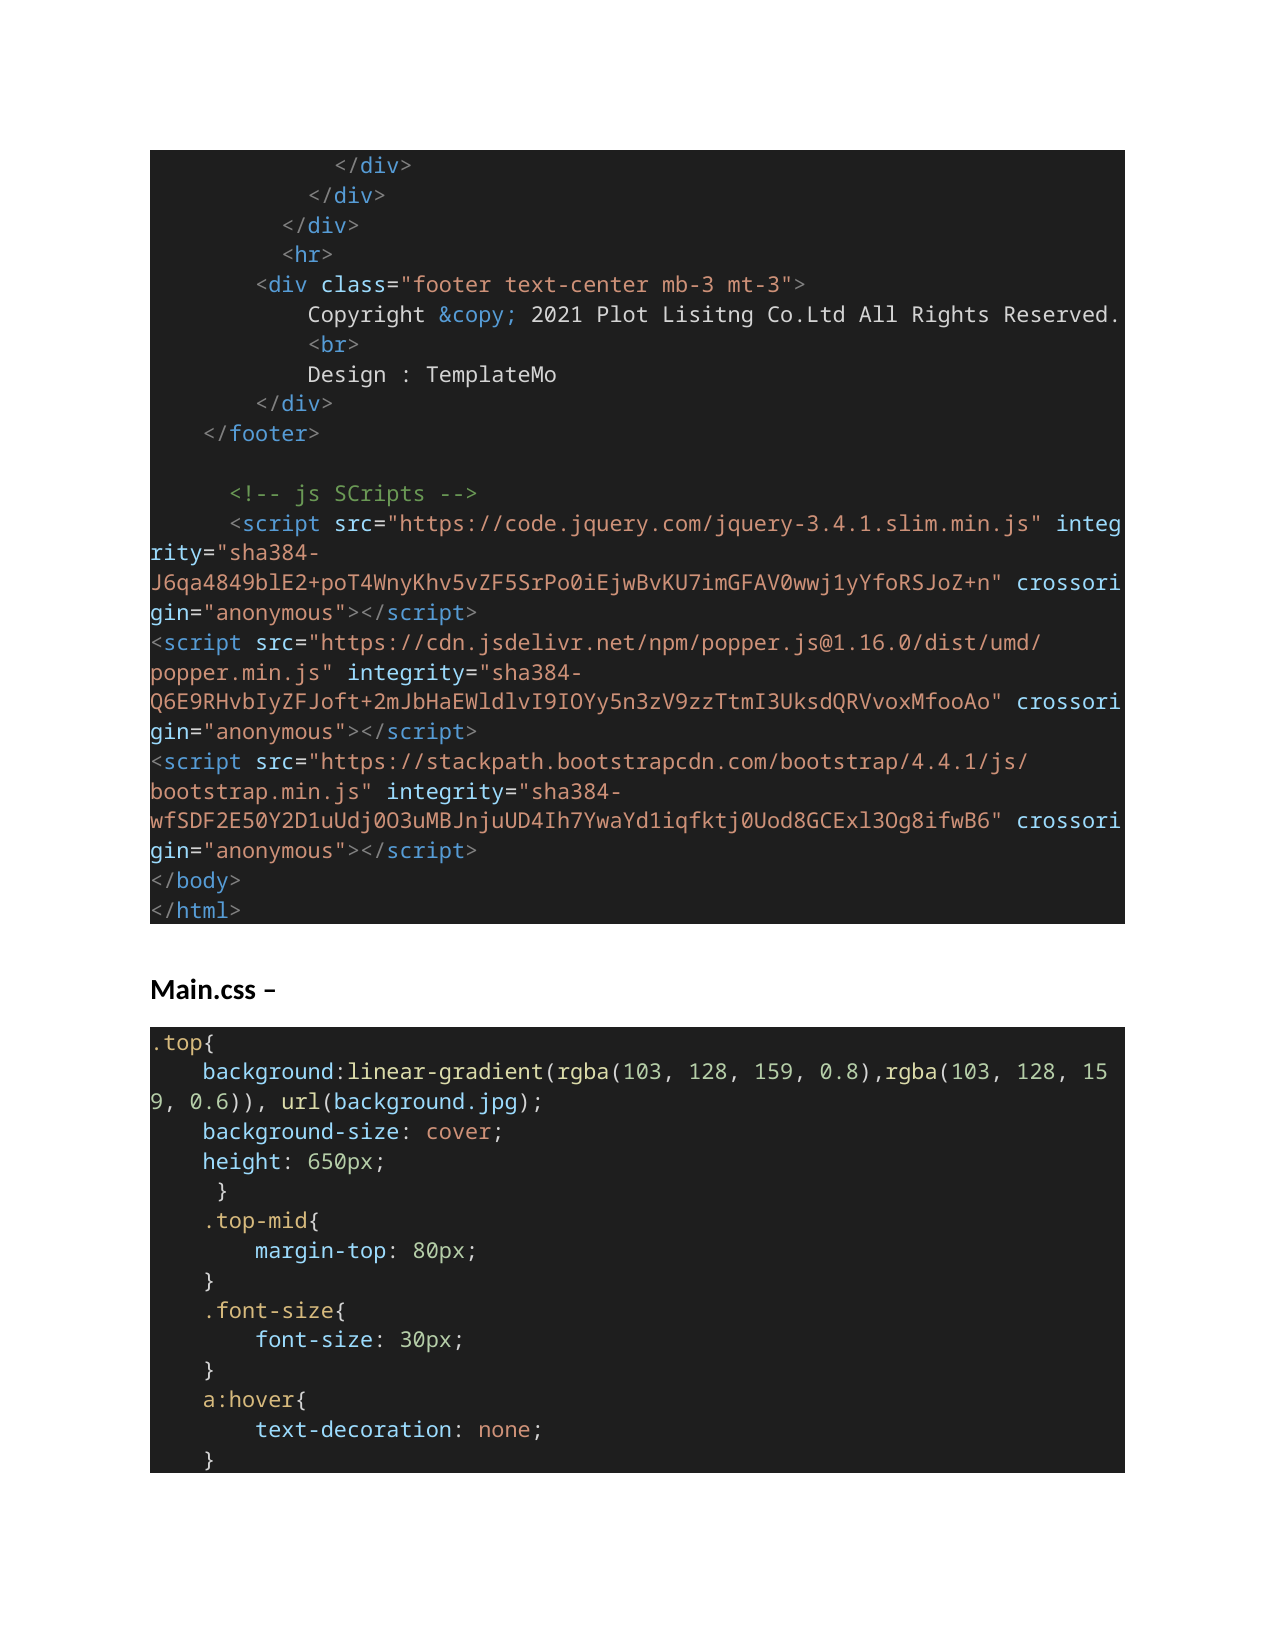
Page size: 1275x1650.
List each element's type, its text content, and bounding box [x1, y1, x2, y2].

text height: 650px; [150, 1146, 1125, 1176]
text margin-top: 80px; [150, 1235, 1125, 1265]
text <div class="footer text-center mb-3 mt-3"> [150, 269, 1125, 299]
text </html> [150, 895, 1125, 924]
text <hr> [150, 239, 1125, 269]
text .font-size{ [150, 1295, 1125, 1324]
text </div> [150, 388, 1125, 418]
text <script src="https://cdn.jsdelivr.net/npm/popper.js@1.16.0/dist/umd/popper.min.js" integrity="sha384-Q6E9RHvbIyZFJoft+2mJbHaEWldlvI9IOYy5n3zV9zzTtmI3UksdQRVvoxMfooAo" crossorigin="anonymous"></script> [150, 627, 1125, 746]
text Copyright &copy; 2021 Plot Lisitng Co.Ltd All Rights Reserved. [150, 299, 1125, 329]
text a:hover{ [150, 1384, 1125, 1414]
text <br> [150, 329, 1125, 358]
text Main.css – [150, 971, 1125, 1007]
text </footer> [150, 418, 1125, 448]
text background-size: cover; [150, 1116, 1125, 1146]
text </div> [150, 209, 1125, 239]
text text-decoration: none; [150, 1414, 1125, 1444]
text </div> [150, 150, 1125, 180]
text .top{ [150, 1027, 1125, 1056]
text } [150, 1354, 1125, 1384]
text font-size: 30px; [150, 1324, 1125, 1354]
text </div> [150, 180, 1125, 209]
text <script src="https://stackpath.bootstrapcdn.com/bootstrap/4.4.1/js/bootstrap.min.js" integrity="sha384-wfSDF2E50Y2D1uUdj0O3uMBJnjuUD4Ih7YwaYd1iqfktj0Uod8GCExl3Og8ifwB6" crossorigin="anonymous"></script> [150, 746, 1125, 865]
text <!-- js SCripts --> [150, 478, 1125, 507]
text } [150, 1176, 1125, 1205]
text </body> [150, 865, 1125, 895]
text Design : TemplateMo [150, 358, 1125, 388]
text .top-mid{ [150, 1205, 1125, 1235]
text } [150, 1265, 1125, 1295]
text <script src="https://code.jquery.com/jquery-3.4.1.slim.min.js" integrity="sha384-J6qa4849blE2+poT4WnyKhv5vZF5SrPo0iEjwBvKU7imGFAV0wwj1yYfoRSJoZ+n" crossorigin="anonymous"></script> [150, 507, 1125, 627]
text } [150, 1444, 1125, 1473]
text background:linear-gradient(rgba(103, 128, 159, 0.8),rgba(103, 128, 159, 0.6)), url(background.jpg); [150, 1056, 1125, 1116]
